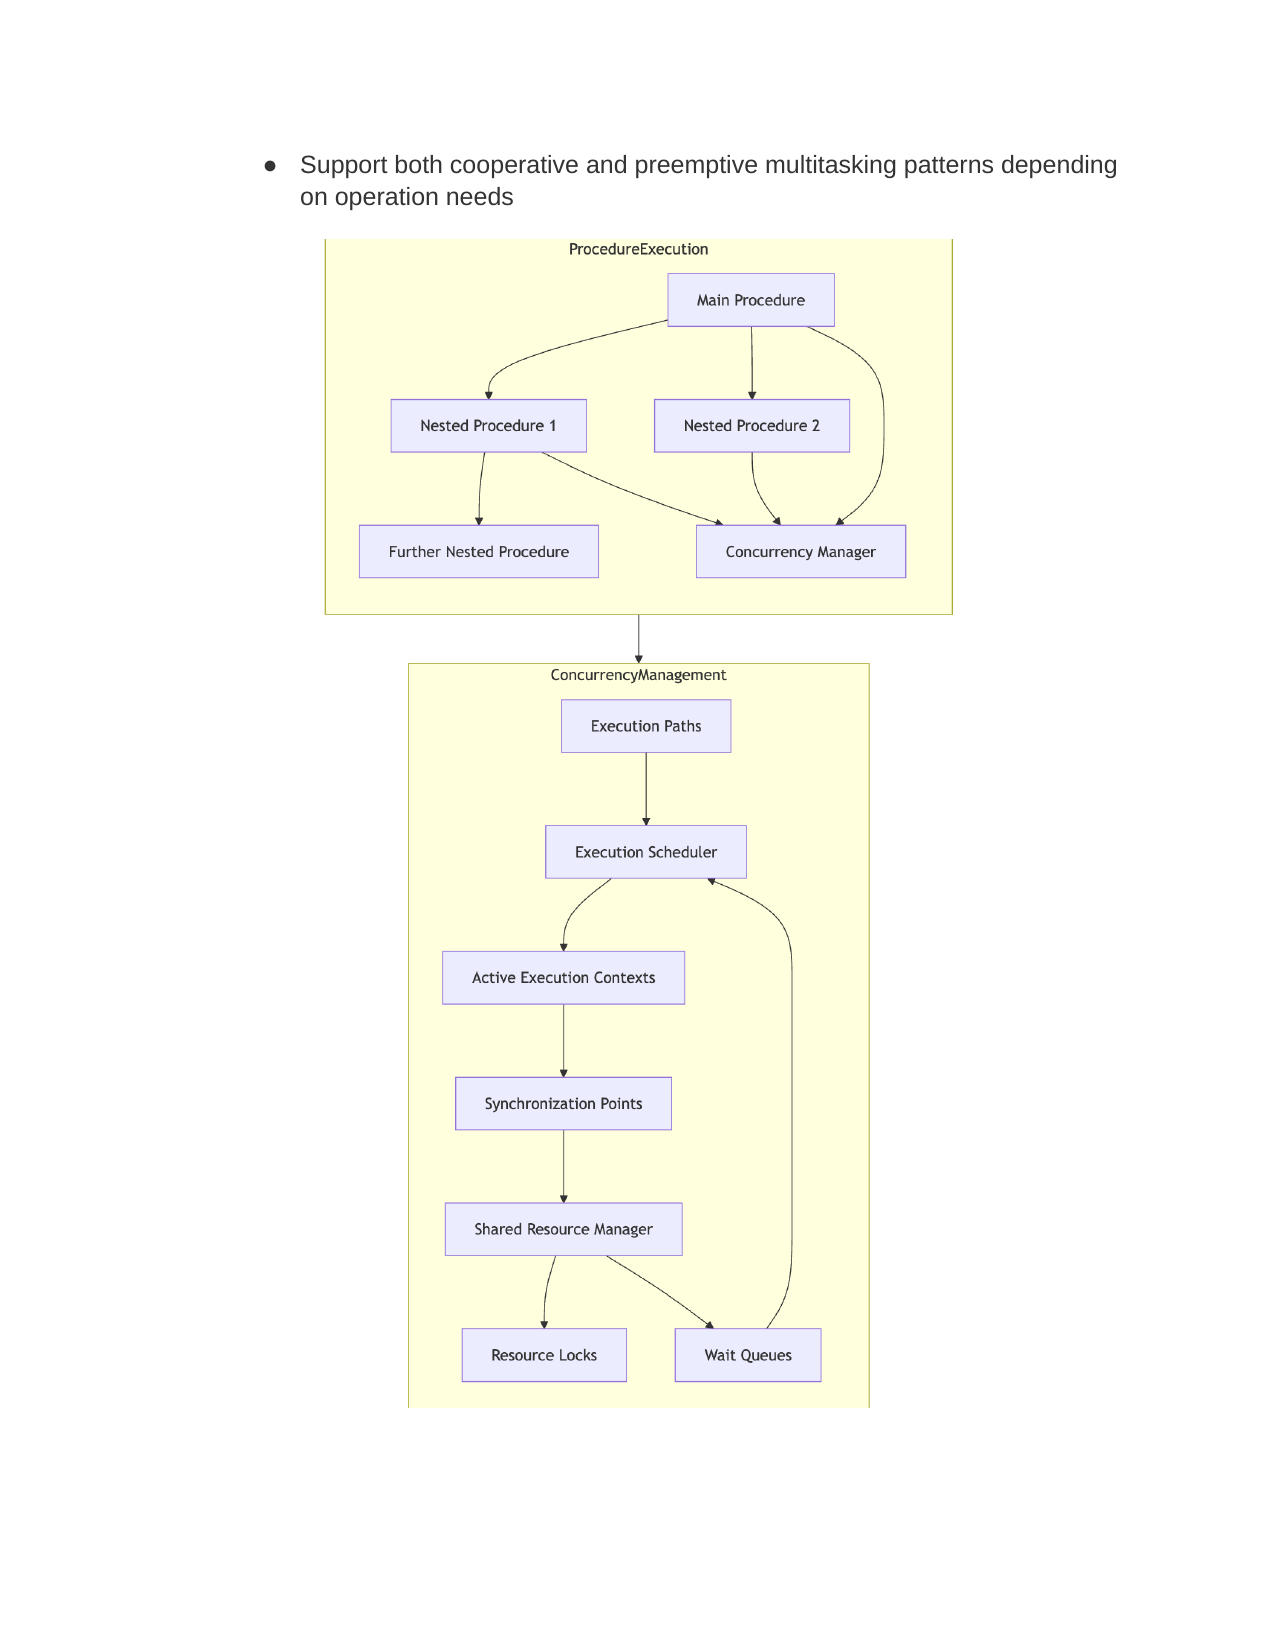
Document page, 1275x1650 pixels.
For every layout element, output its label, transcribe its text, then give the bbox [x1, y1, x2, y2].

picture [294, 239, 980, 1408]
list Support both cooperative and preemptive multitasking patterns depending on operation needs [262, 150, 1125, 211]
